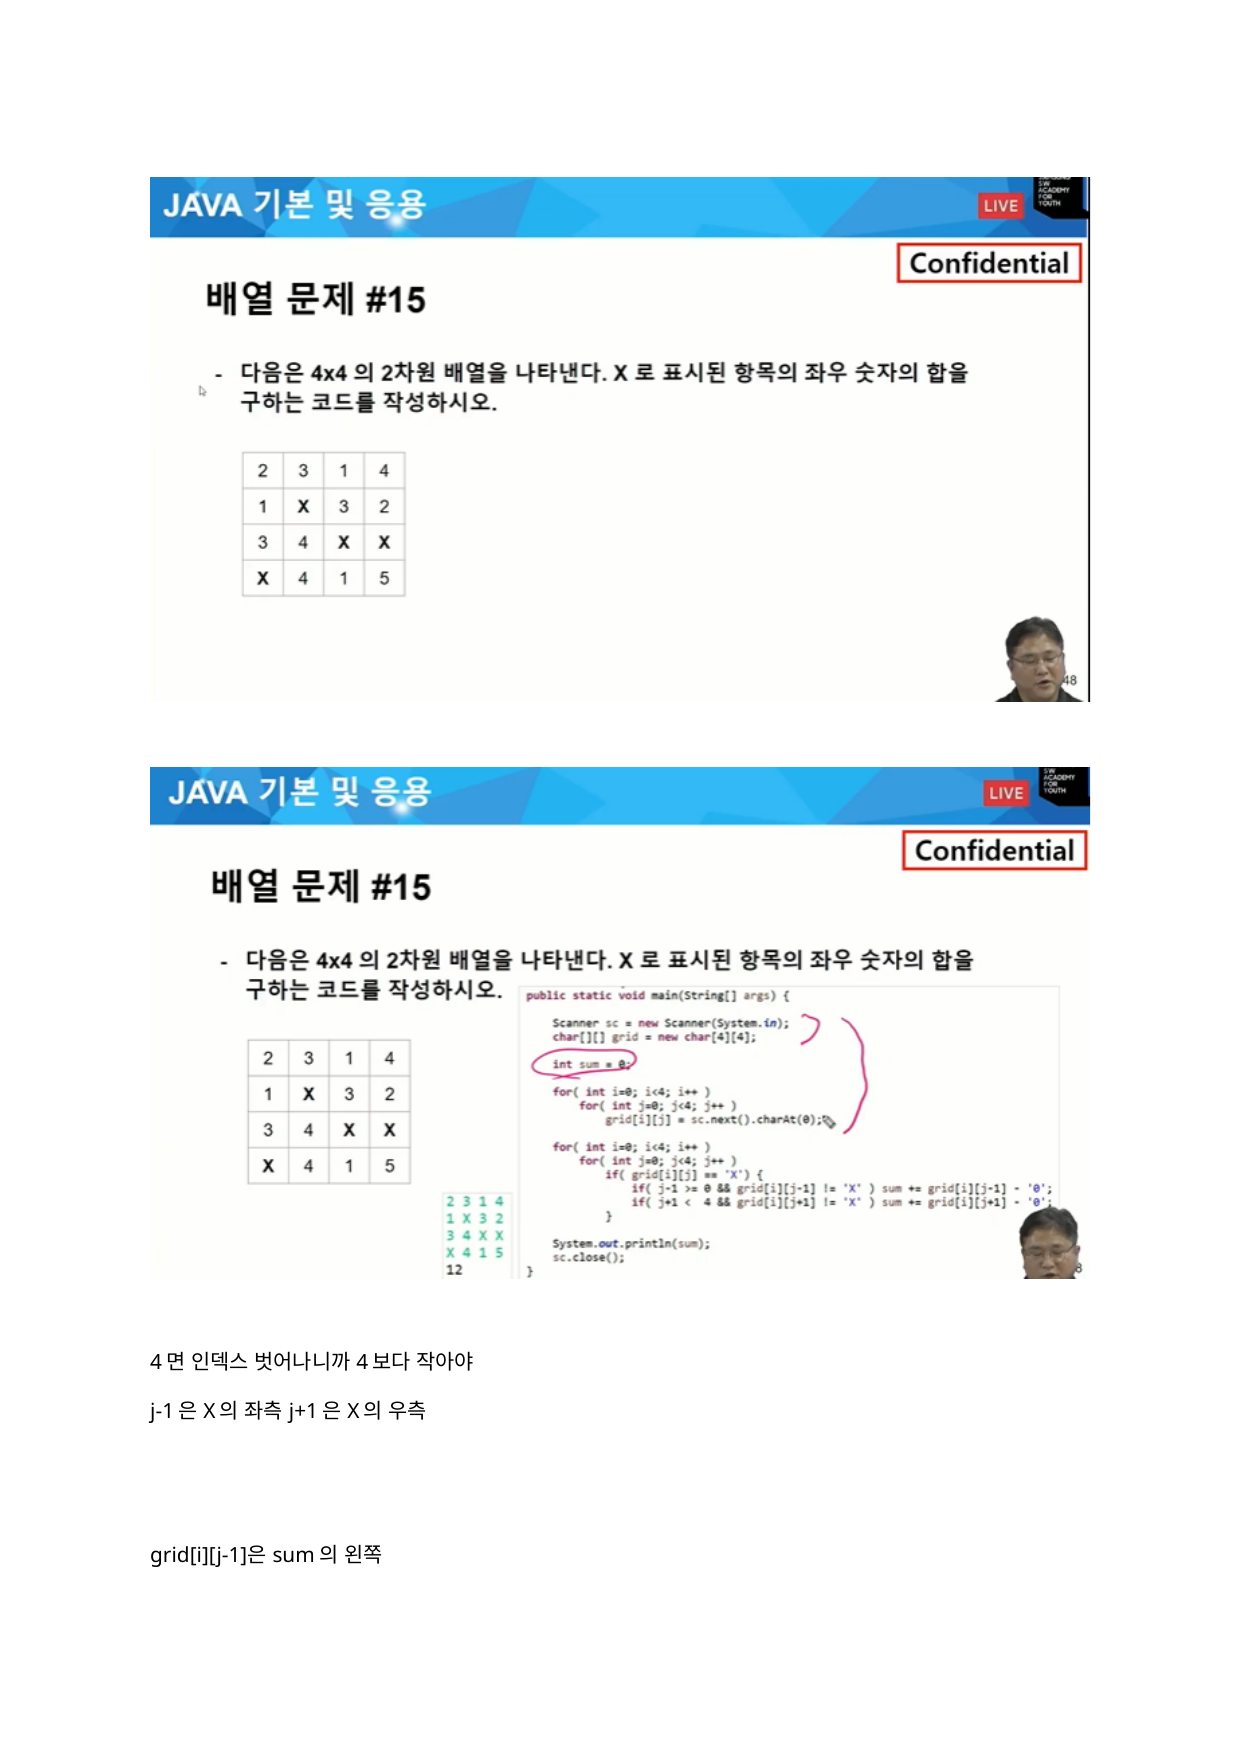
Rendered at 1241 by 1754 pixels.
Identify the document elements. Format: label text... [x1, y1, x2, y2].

text 4면 인덱스 벗어나니까 4보다 작아야 [150, 1345, 1090, 1375]
picture [150, 177, 1091, 702]
picture [150, 767, 1091, 1279]
text j-1은 X의 좌측 j+1은 X의 우측 [150, 1394, 1090, 1424]
text grid[i][j-1]은 sum의 왼쪽 [150, 1538, 1090, 1568]
